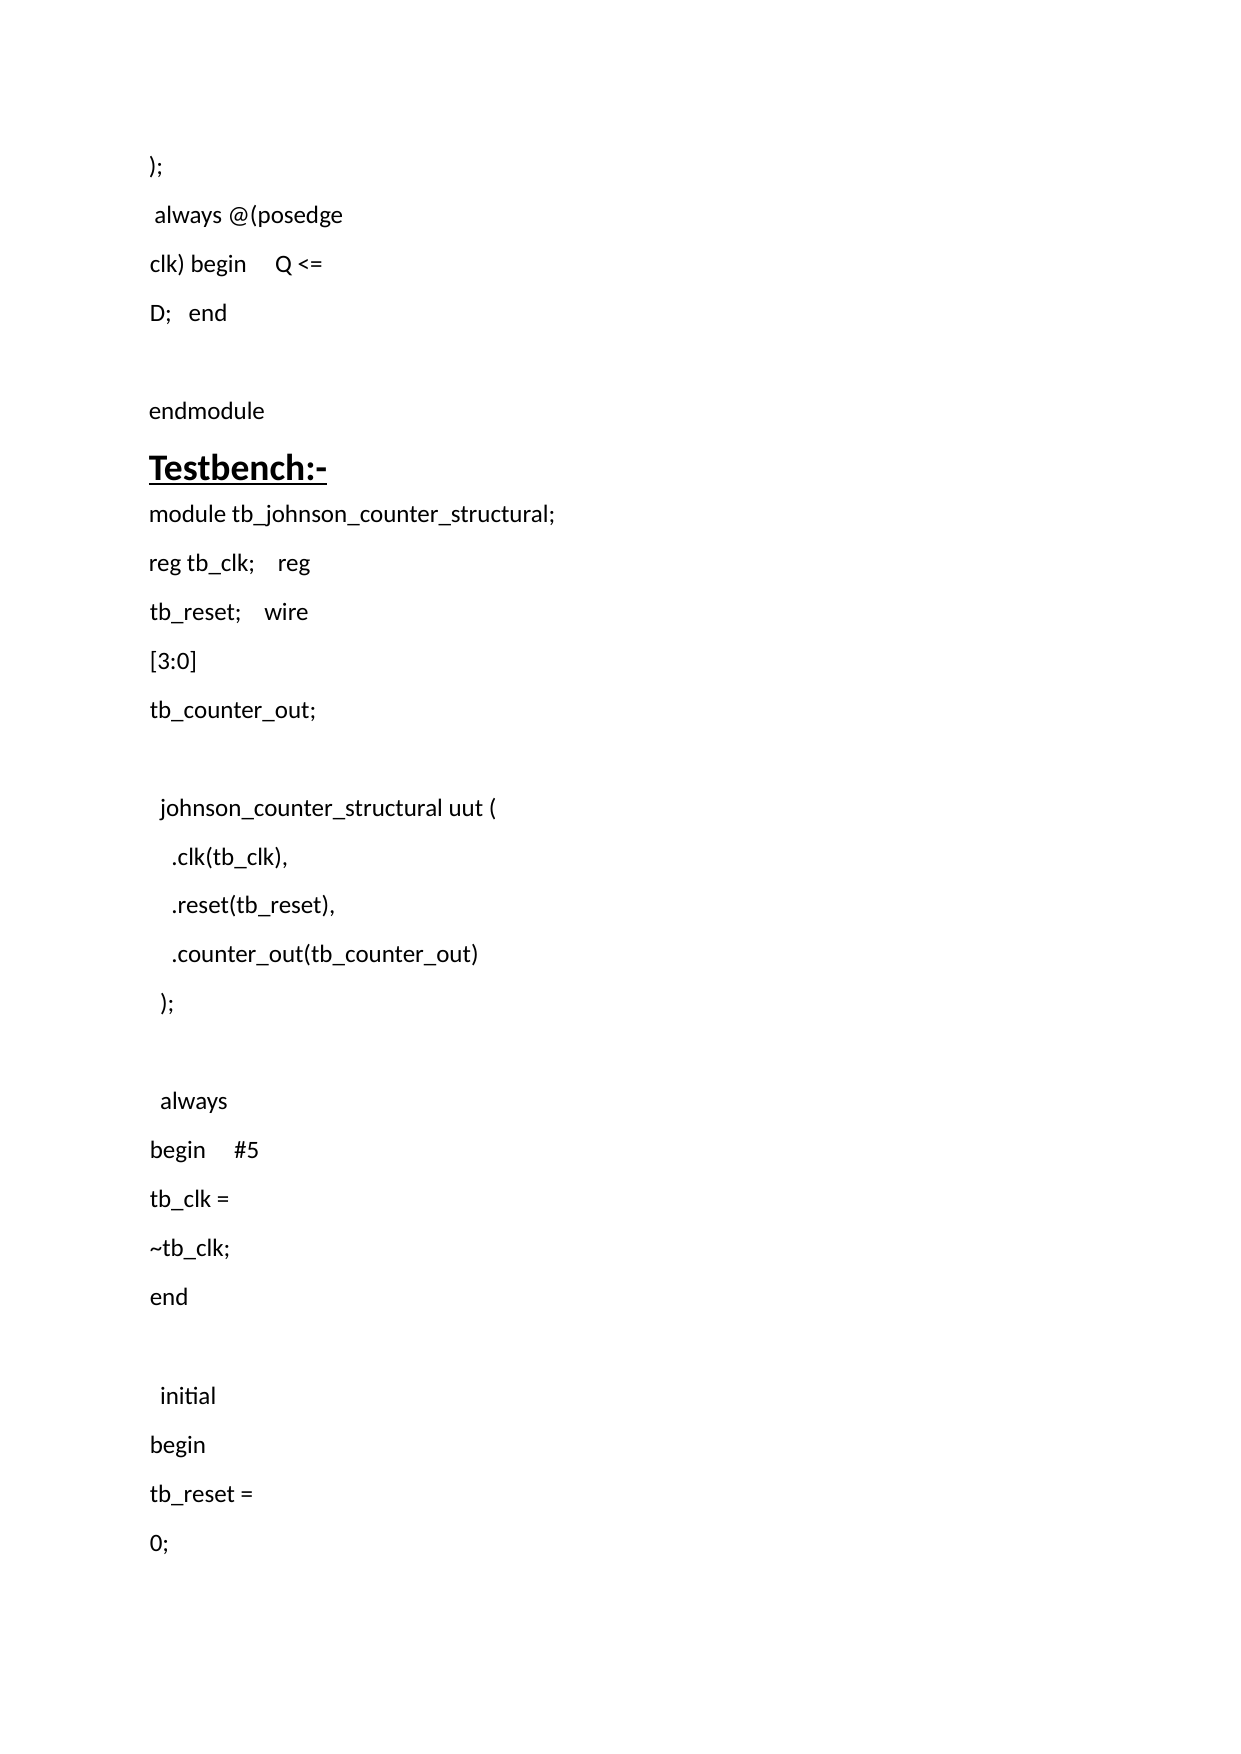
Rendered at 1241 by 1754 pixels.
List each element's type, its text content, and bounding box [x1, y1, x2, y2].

text .clk(tb_clk), [148, 841, 997, 871]
text johnson_counter_structural uut ( [148, 792, 997, 822]
text module tb_johnson_counter_structural; [148, 498, 997, 528]
text initial begin tb_reset = 0; [148, 1380, 272, 1557]
text endmodule [148, 395, 997, 426]
text .reset(tb_reset), [148, 890, 997, 920]
text ); [148, 987, 997, 1018]
text always begin #5 tb_clk = ~tb_clk; end [148, 1085, 271, 1312]
text reg tb_clk; reg tb_reset; wire [3:0] tb_counter_out; [148, 547, 333, 724]
text .counter_out(tb_counter_out) [148, 938, 997, 969]
text ); [148, 150, 997, 181]
subtitle Testbench:- [148, 444, 431, 490]
text always @(posedge clk) begin Q <= D; end [148, 199, 349, 327]
